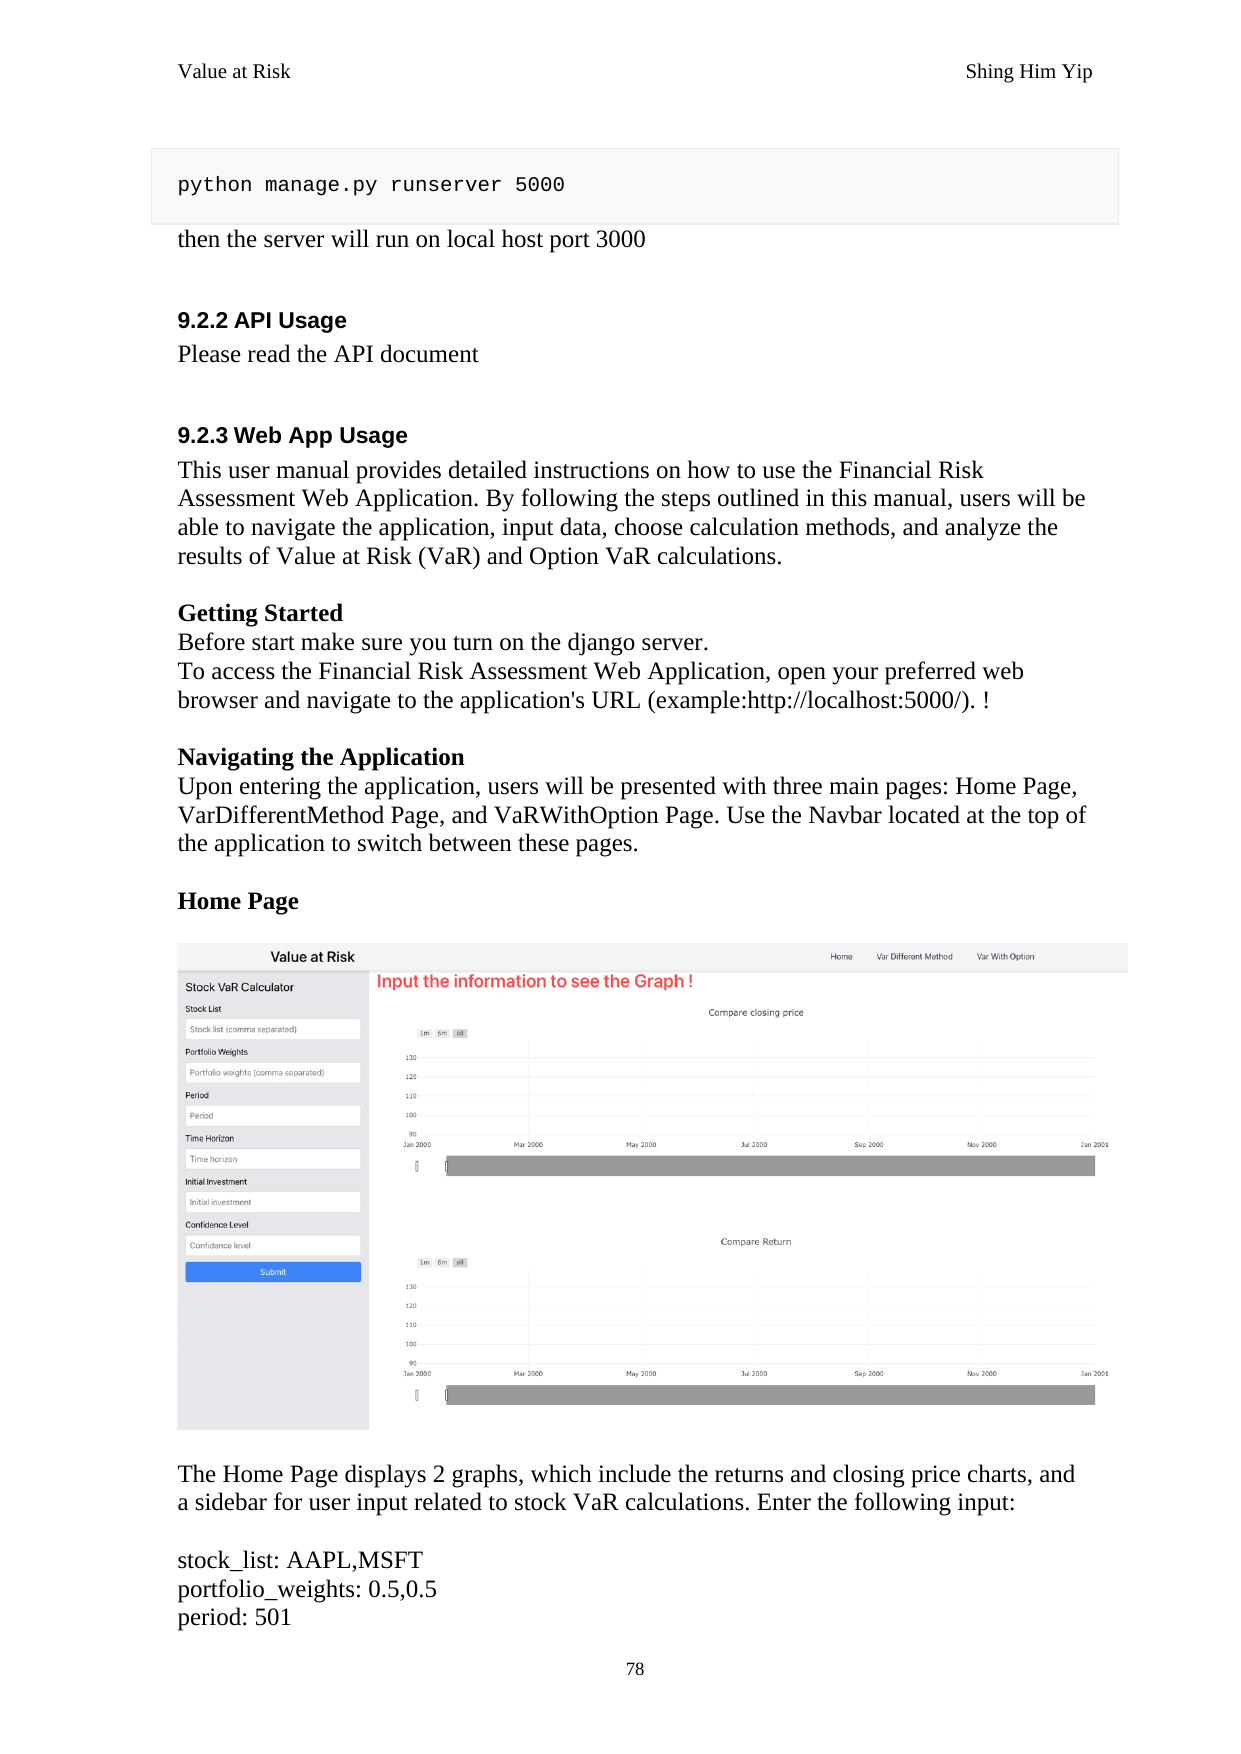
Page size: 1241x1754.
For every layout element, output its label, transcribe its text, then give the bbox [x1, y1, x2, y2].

text stock_list: AAPL,MSFT [177, 1545, 1092, 1574]
text This user manual provides detailed instructions on how to use the Financial Risk Assessment Web Application. By following the steps outlined in this manual, users will be able to navigate the application, input data, choose calculation methods, and analyze the results of Value at Risk (VaR) and Option VaR calculations. [177, 455, 1092, 570]
text period: 501 [177, 1602, 1092, 1631]
text Home Page [177, 886, 1092, 915]
subtitle API Usage [177, 307, 1092, 333]
text The Home Page displays 2 graphs, which include the returns and closing price charts, and a sidebar for user input related to stock VaR calculations. Enter the following input: [177, 1459, 1092, 1516]
text Getting Started [177, 598, 1092, 627]
text Upon entering the application, users will be presented with three main pages: Home Page, VarDifferentMethod Page, and VaRWithOption Page. Use the Navbar located at the top of the application to switch between these pages. [177, 771, 1092, 857]
text Before start make sure you turn on the django server. [177, 627, 1092, 656]
subtitle Web App Usage [177, 422, 1092, 448]
picture [177, 943, 1129, 1430]
text python manage.py runserver 5000 [152, 149, 1118, 223]
text Please read the API document [177, 339, 1092, 368]
text portfolio_weights: 0.5,0.5 [177, 1574, 1092, 1602]
text To access the Financial Risk Assessment Web Application, open your preferred web browser and navigate to the application's URL (example:http://localhost:5000/). ! [177, 656, 1092, 713]
text Navigating the Application [177, 742, 1092, 771]
text then the server will run on local host port 3000 [177, 225, 1092, 253]
